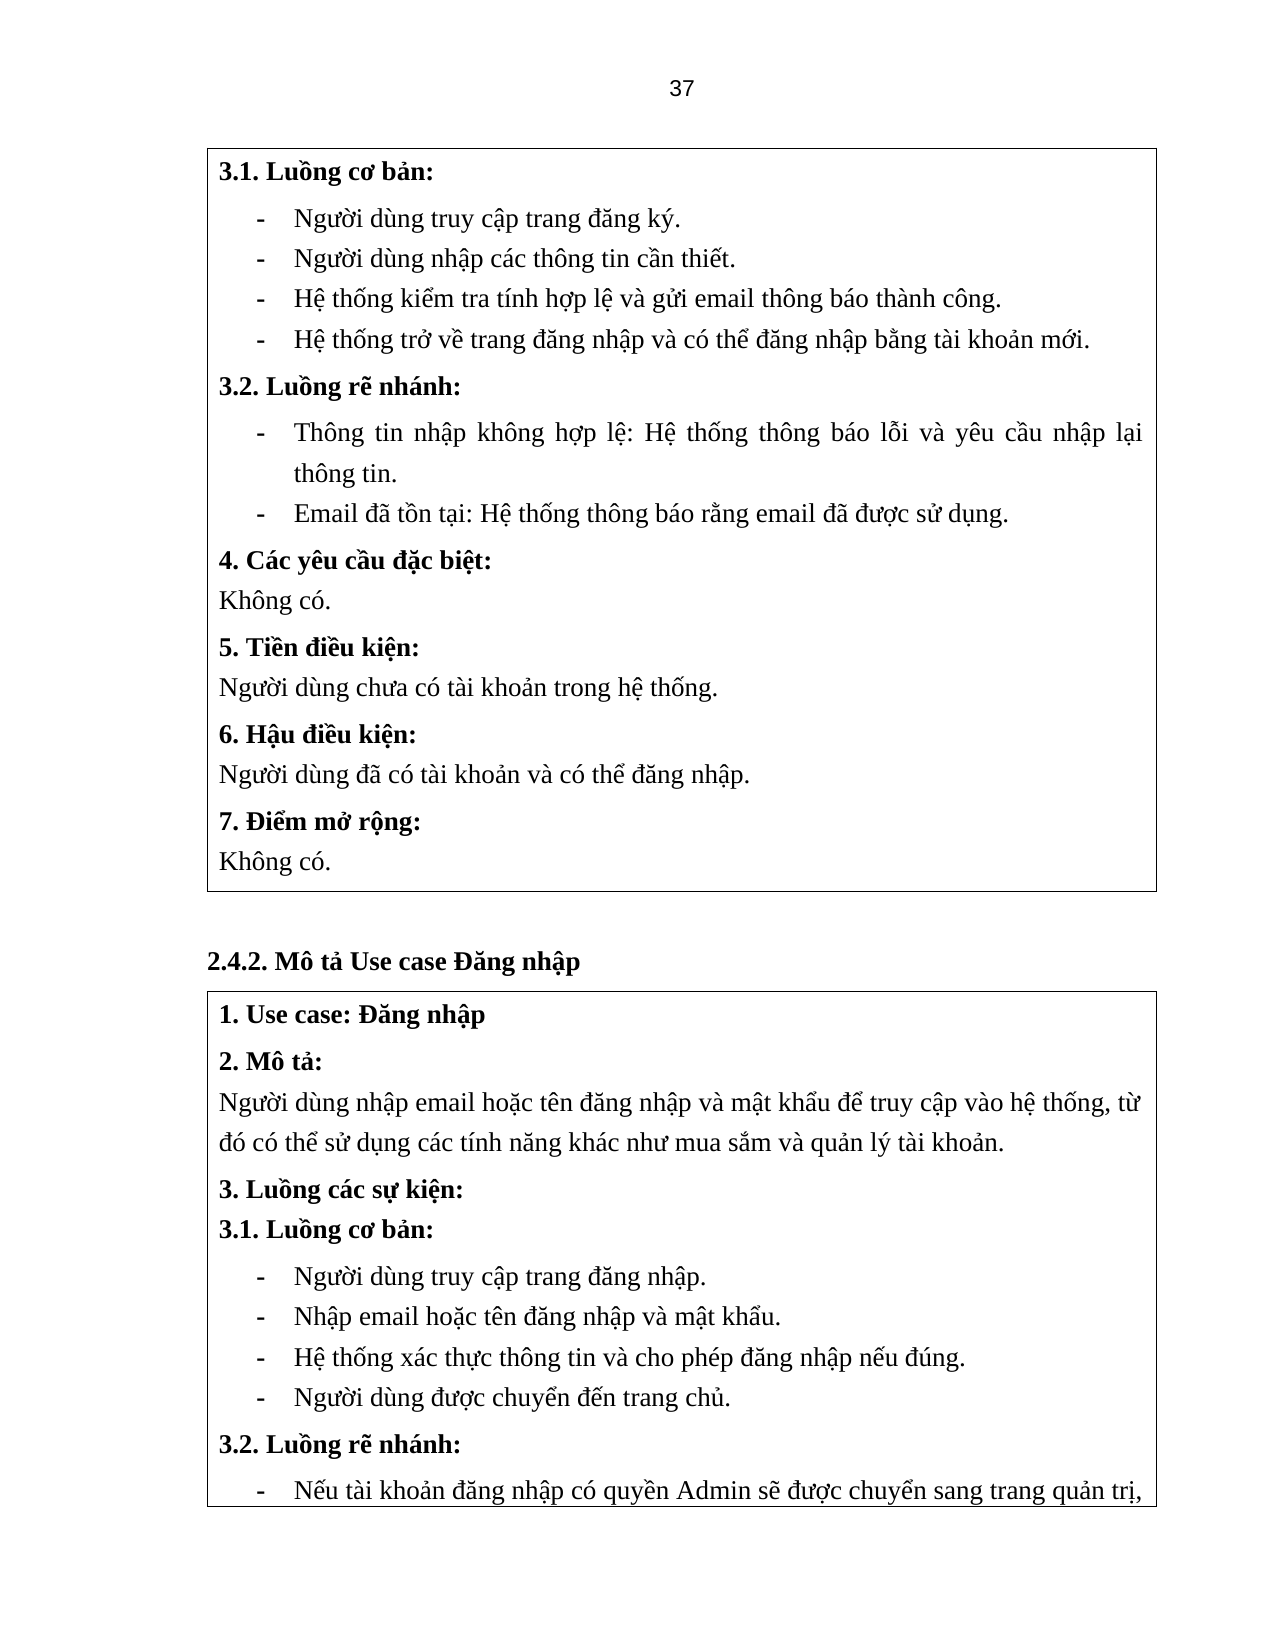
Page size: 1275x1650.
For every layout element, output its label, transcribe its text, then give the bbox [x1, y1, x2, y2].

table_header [208, 149, 1156, 891]
subtitle 2.4.2. Mô tả Use case Đăng nhập [207, 944, 1157, 976]
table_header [208, 992, 1156, 1506]
